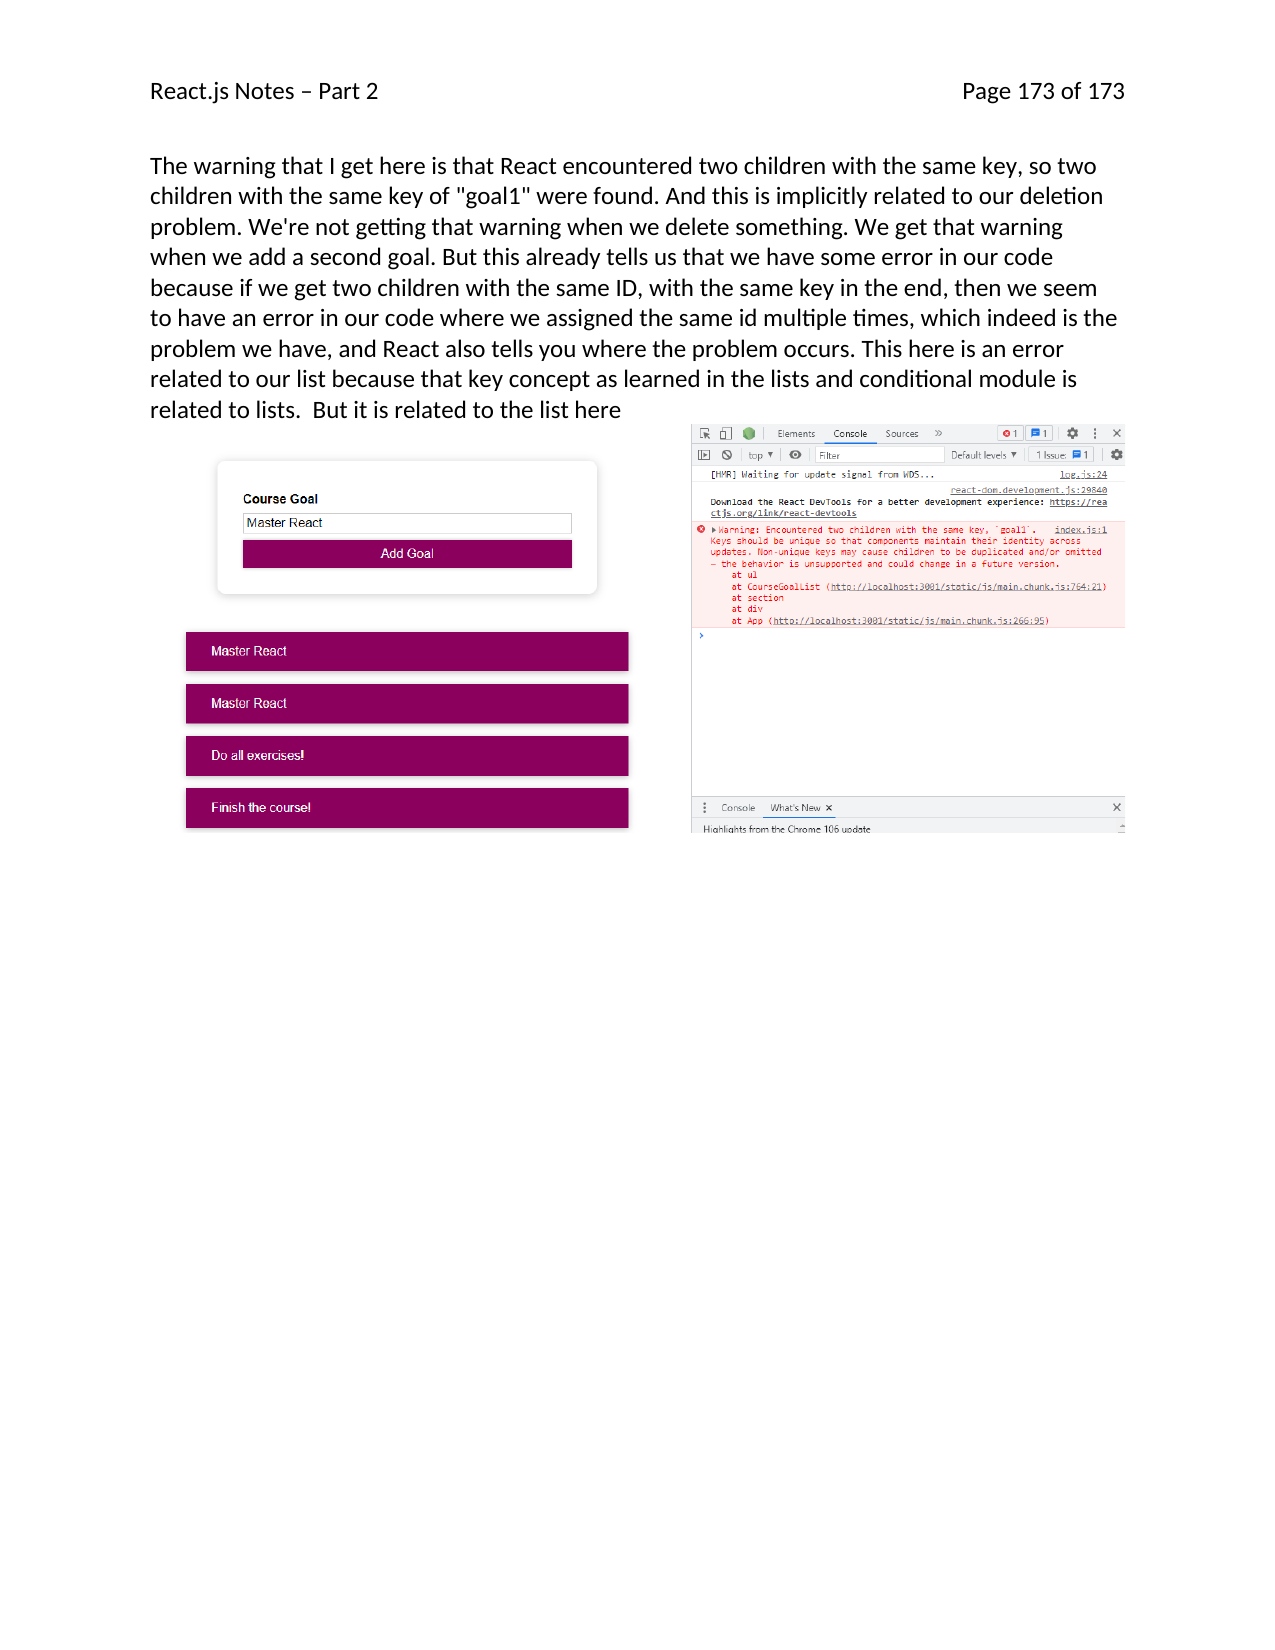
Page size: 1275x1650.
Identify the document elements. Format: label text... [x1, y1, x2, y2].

picture [150, 424, 1125, 833]
text The warning that I get here is that React encountered two children with the same key, so two children with the same key of "goal1" were found. And this is implicitly related to our deletion problem. We're not getting that warning when we delete something. We get that warning when we add a second goal. But this already tells us that we have some error in our code because if we get two children with the same ID, with the same key in the end, then we seem to have an error in our code where we assigned the same id multiple times, which indeed is the problem we have, and React also tells you where the problem occurs. This here is an error related to our list because that key concept as learned in the lists and conditional module is related to lists. But it is related to the list here [150, 150, 1125, 424]
